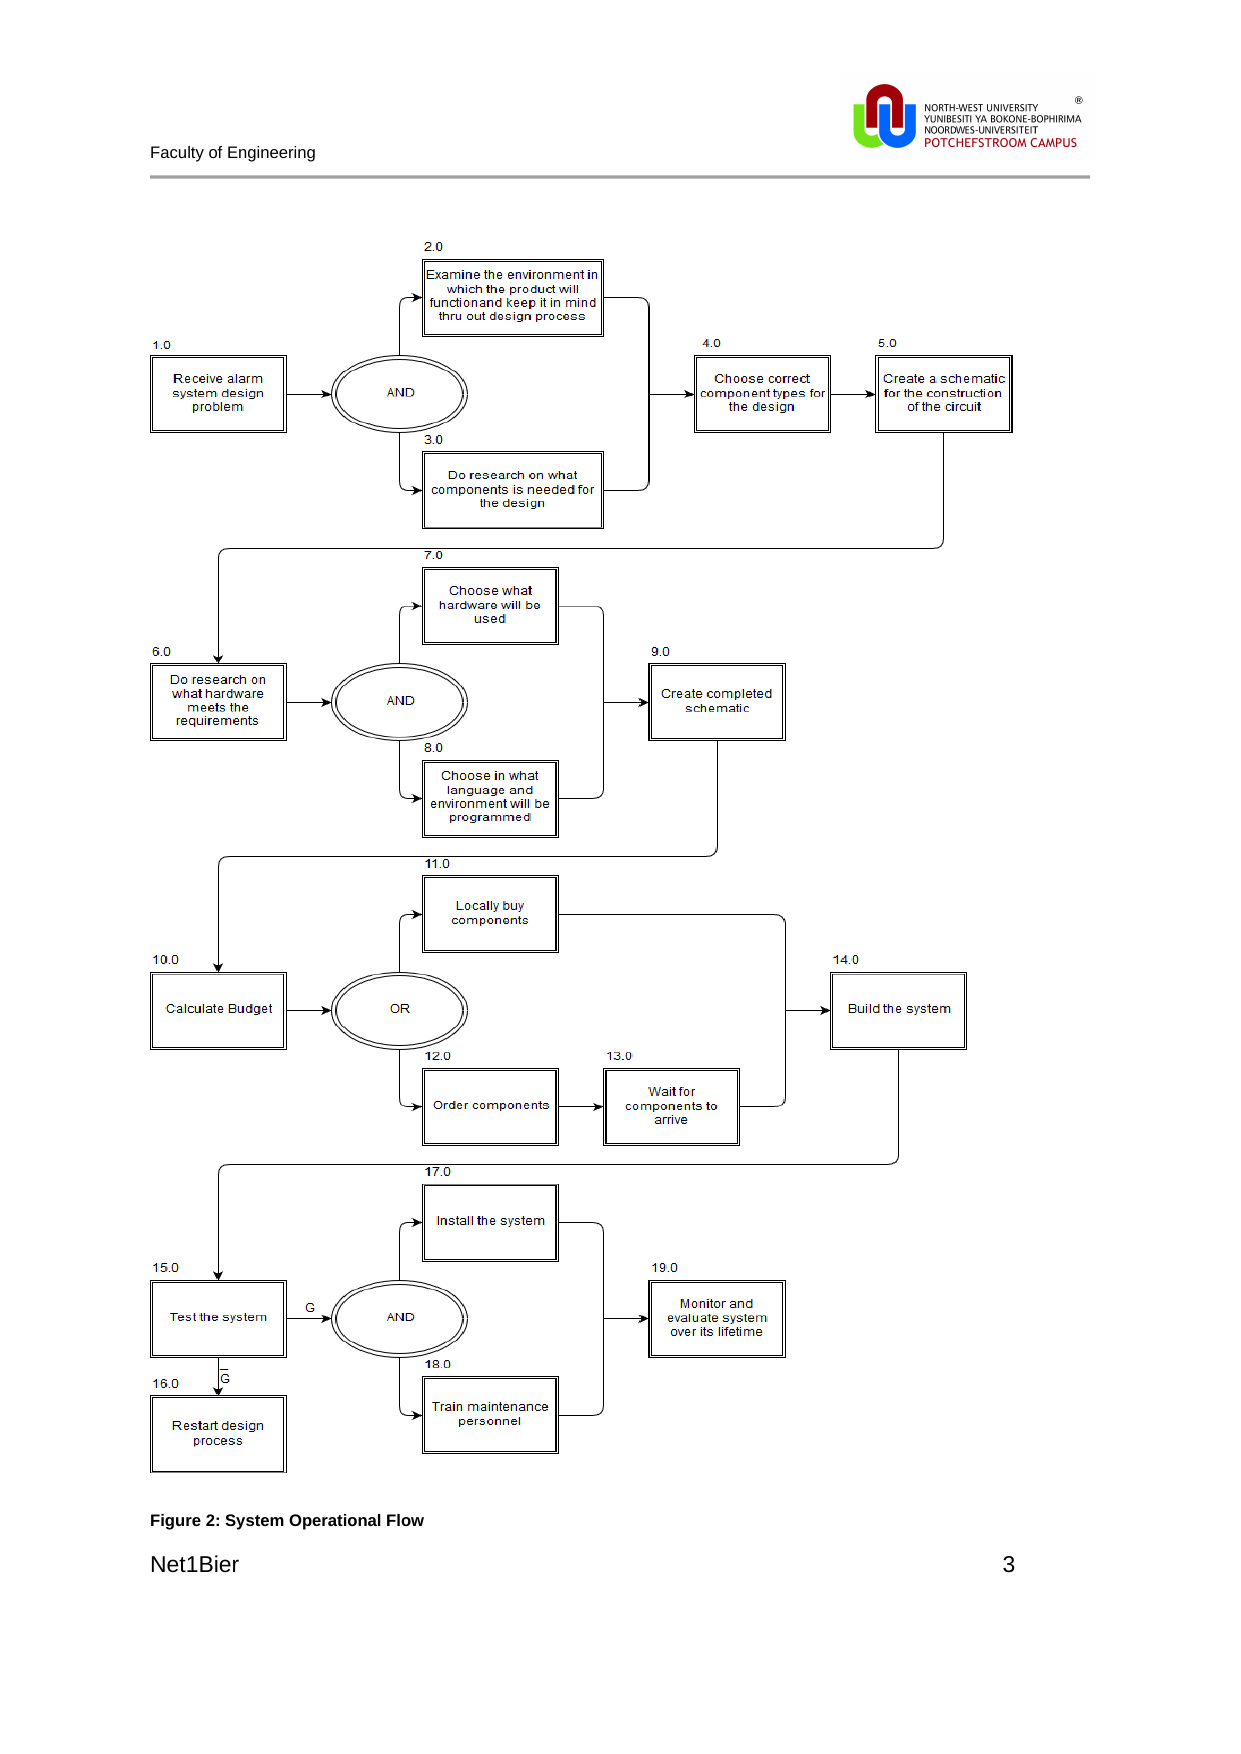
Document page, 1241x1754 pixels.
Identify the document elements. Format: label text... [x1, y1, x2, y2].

picture [150, 239, 1013, 1473]
picture [840, 73, 1095, 159]
